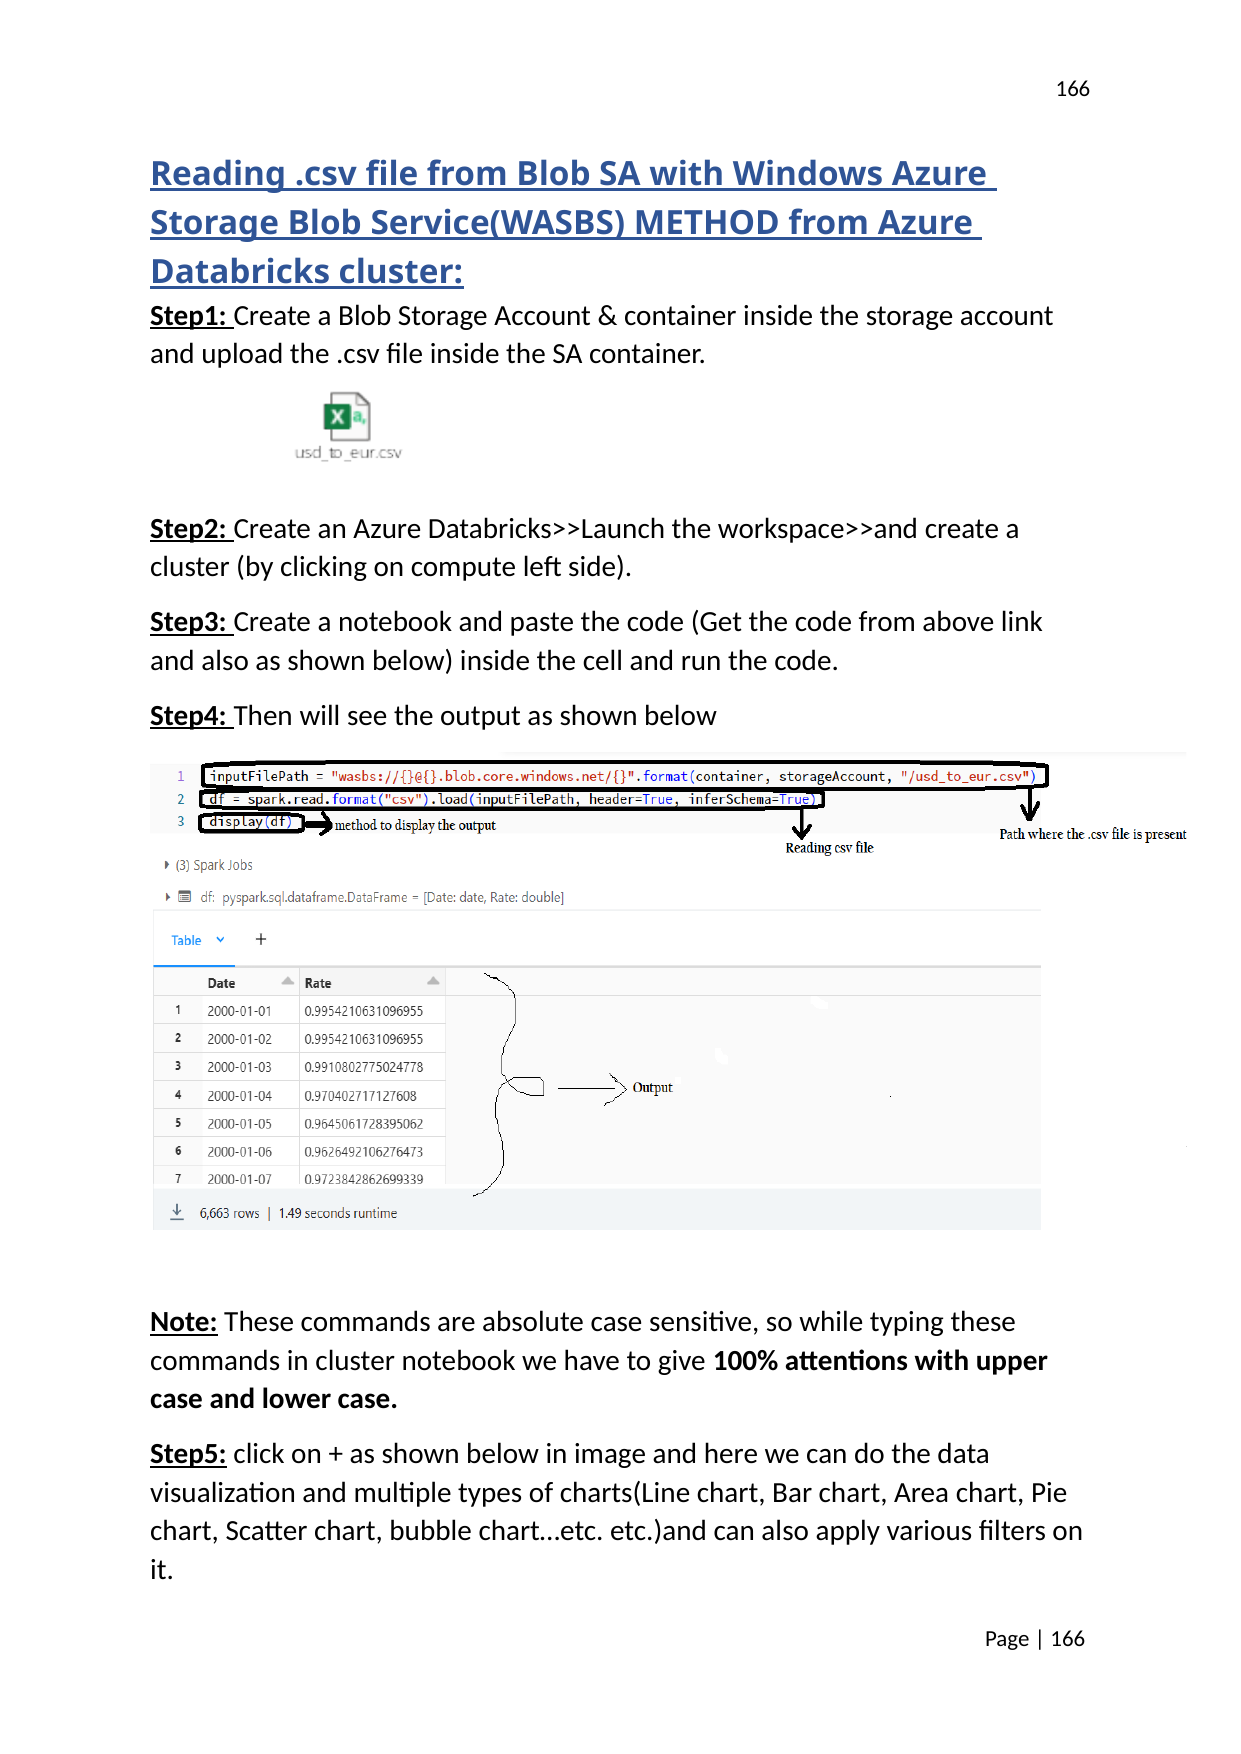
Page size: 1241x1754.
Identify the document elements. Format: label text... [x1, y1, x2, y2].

subtitle Reading .csv file from Blob SA with Windows Azure Storage Blob Service(WASBS) METHOD from Azure Databricks cluster: [150, 150, 1090, 293]
text Step2: Create an Azure Databricks>>Launch the workspace>>and create a cluster (by clicking on compute left side). [150, 510, 1090, 584]
text Step4: Then will see the output as shown below [150, 697, 1090, 733]
picture [150, 752, 1187, 1230]
text Note: These commands are absolute case sensitive, so while typing these commands in cluster notebook we have to give 100% attentions with upper case and lower case. [150, 1303, 1090, 1416]
text Step3: Create a notebook and paste the code (Get the code from above link and also as shown below) inside the cell and run the code. [150, 603, 1090, 677]
text Step1: Create a Blob Storage Account & container inside the storage account and upload the .csv file inside the SA container. [150, 297, 1090, 371]
text Step5: click on + as shown below in image and here we can do the data visualization and multiple types of charts(Line chart, Bar chart, Area chart, Pie chart, Scatter chart, bubble chart…etc. etc.)and can also apply various filters on it. [150, 1436, 1090, 1586]
